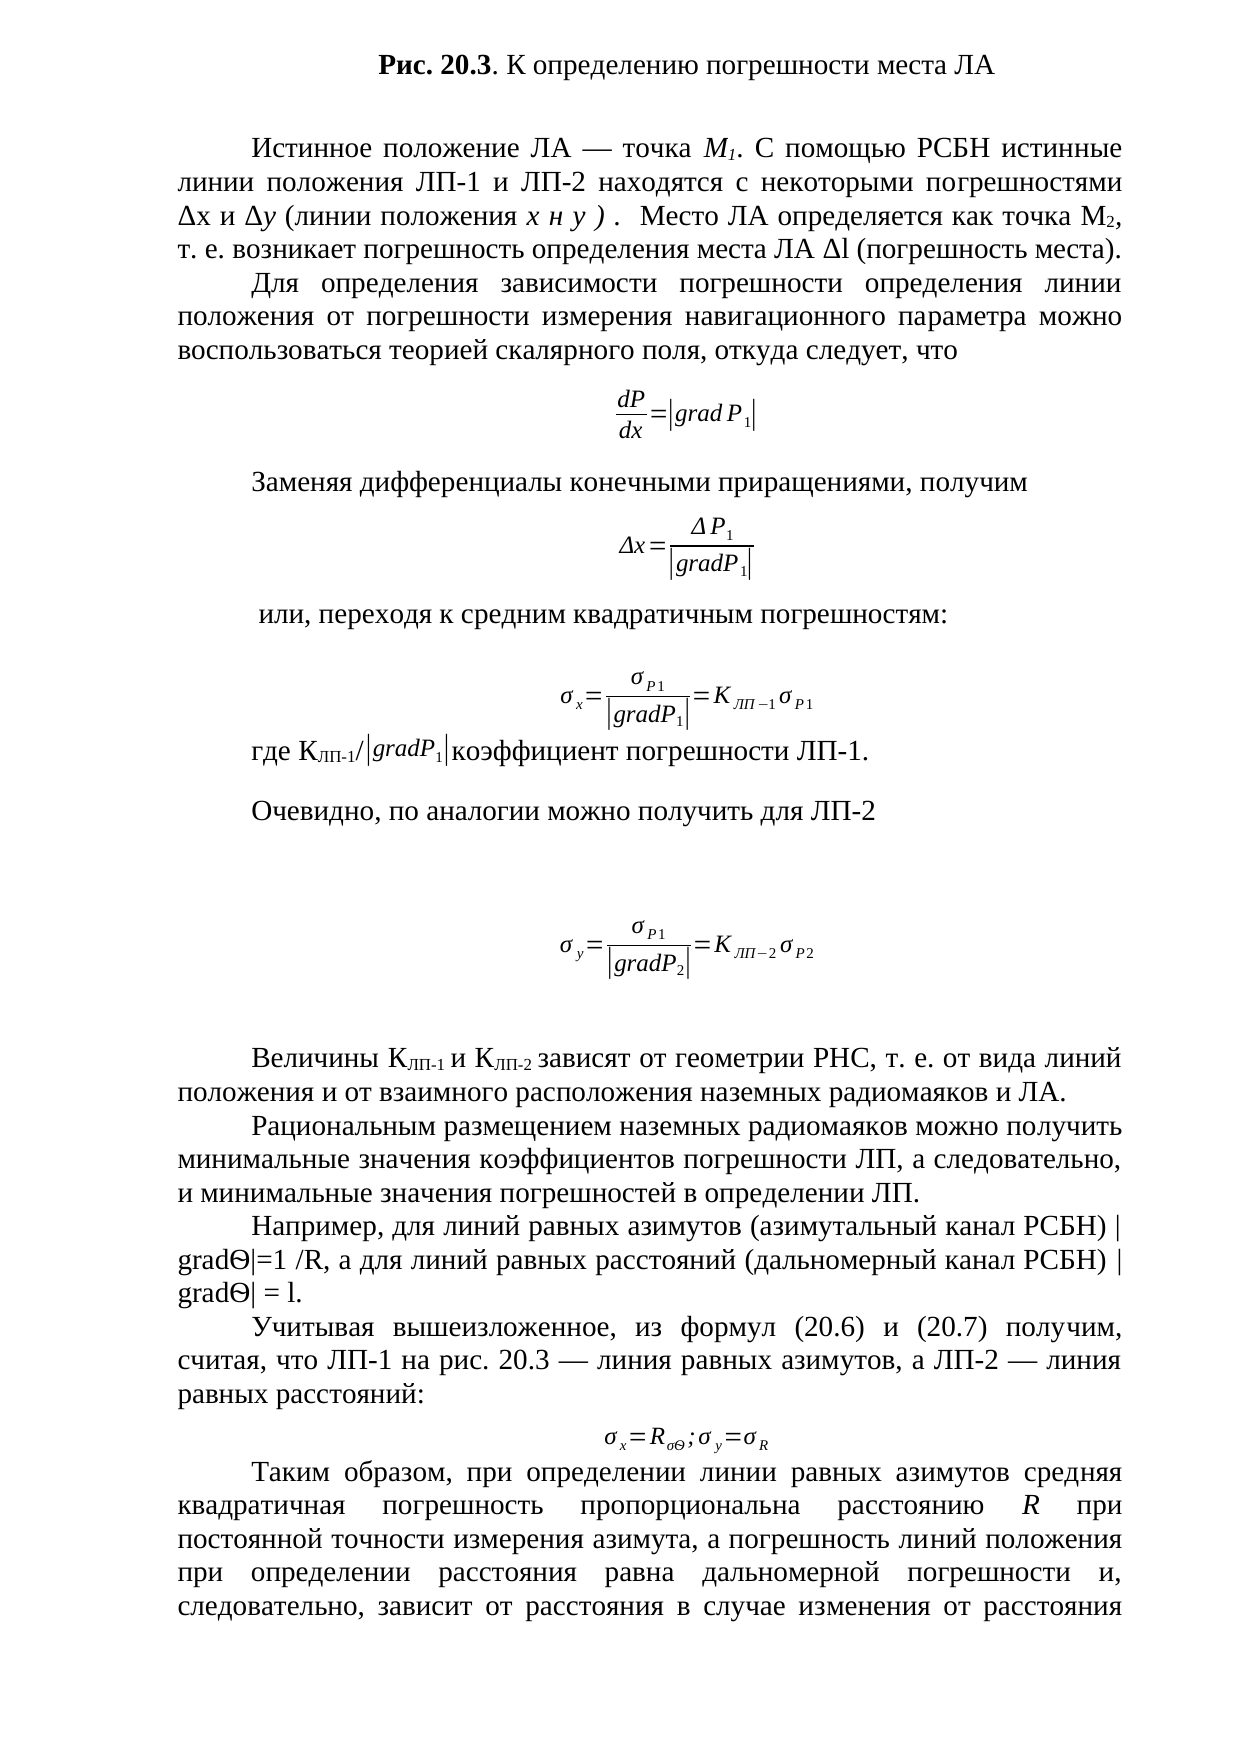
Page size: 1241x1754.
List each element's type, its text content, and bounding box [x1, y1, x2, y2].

text Очевидно, по аналогии можно получить для ЛП-2 [177, 793, 1122, 826]
text Истинное положение ЛА — точка M1. С помощью РСБН истинные линии положения ЛП-1 и ЛП-2 находятся с некоторыми погрешностями Δх и Δу (линии положения хну). Место ЛА определяется как точка M2, т. е. возникает погрешность определения места ЛА Δl (погрешность места). [177, 131, 1122, 265]
text Рис. 20.3. К определению погрешности места ЛА [177, 47, 1122, 81]
text Учитывая вышеизложенное, из формул (20.6) и (20.7) получим, считая, что ЛП-1 на рис. 20.3 — линия равных азимутов, а ЛП-2 — линия равных расстояний: [177, 1309, 1122, 1409]
text где КЛП-1/коэффициент погрешности ЛП-1. [177, 732, 1122, 767]
text Например, для линий равных азимутов (азимутальный канал РСБН) |gradѲ|=1 /R, а для линий равных расстояний (дальномерный канал РСБН) |gradѲ| = l. [177, 1208, 1122, 1309]
text Заменяя дифференциалы конечными приращениями, получим [177, 464, 1122, 498]
text Величины КЛП-1 и КЛП-2 зависят от геометрии РНС, т. е. от вида линий положения и от взаимного расположения наземных радиомаяков и ЛА. [177, 1041, 1122, 1108]
text или, переходя к средним квадратичным погрешностям: [177, 596, 1122, 630]
text Для определения зависимости погрешности определения линии положения от погрешности измерения навигационного параметра можно воспользоваться теорией скалярного поля, откуда следует, что [177, 265, 1122, 365]
text Рациональным размещением наземных радиомаяков можно получить минимальные значения коэффициентов погрешности ЛП, а следовательно, и минимальные значения погрешностей в определении ЛП. [177, 1108, 1122, 1208]
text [177, 1454, 1122, 1622]
